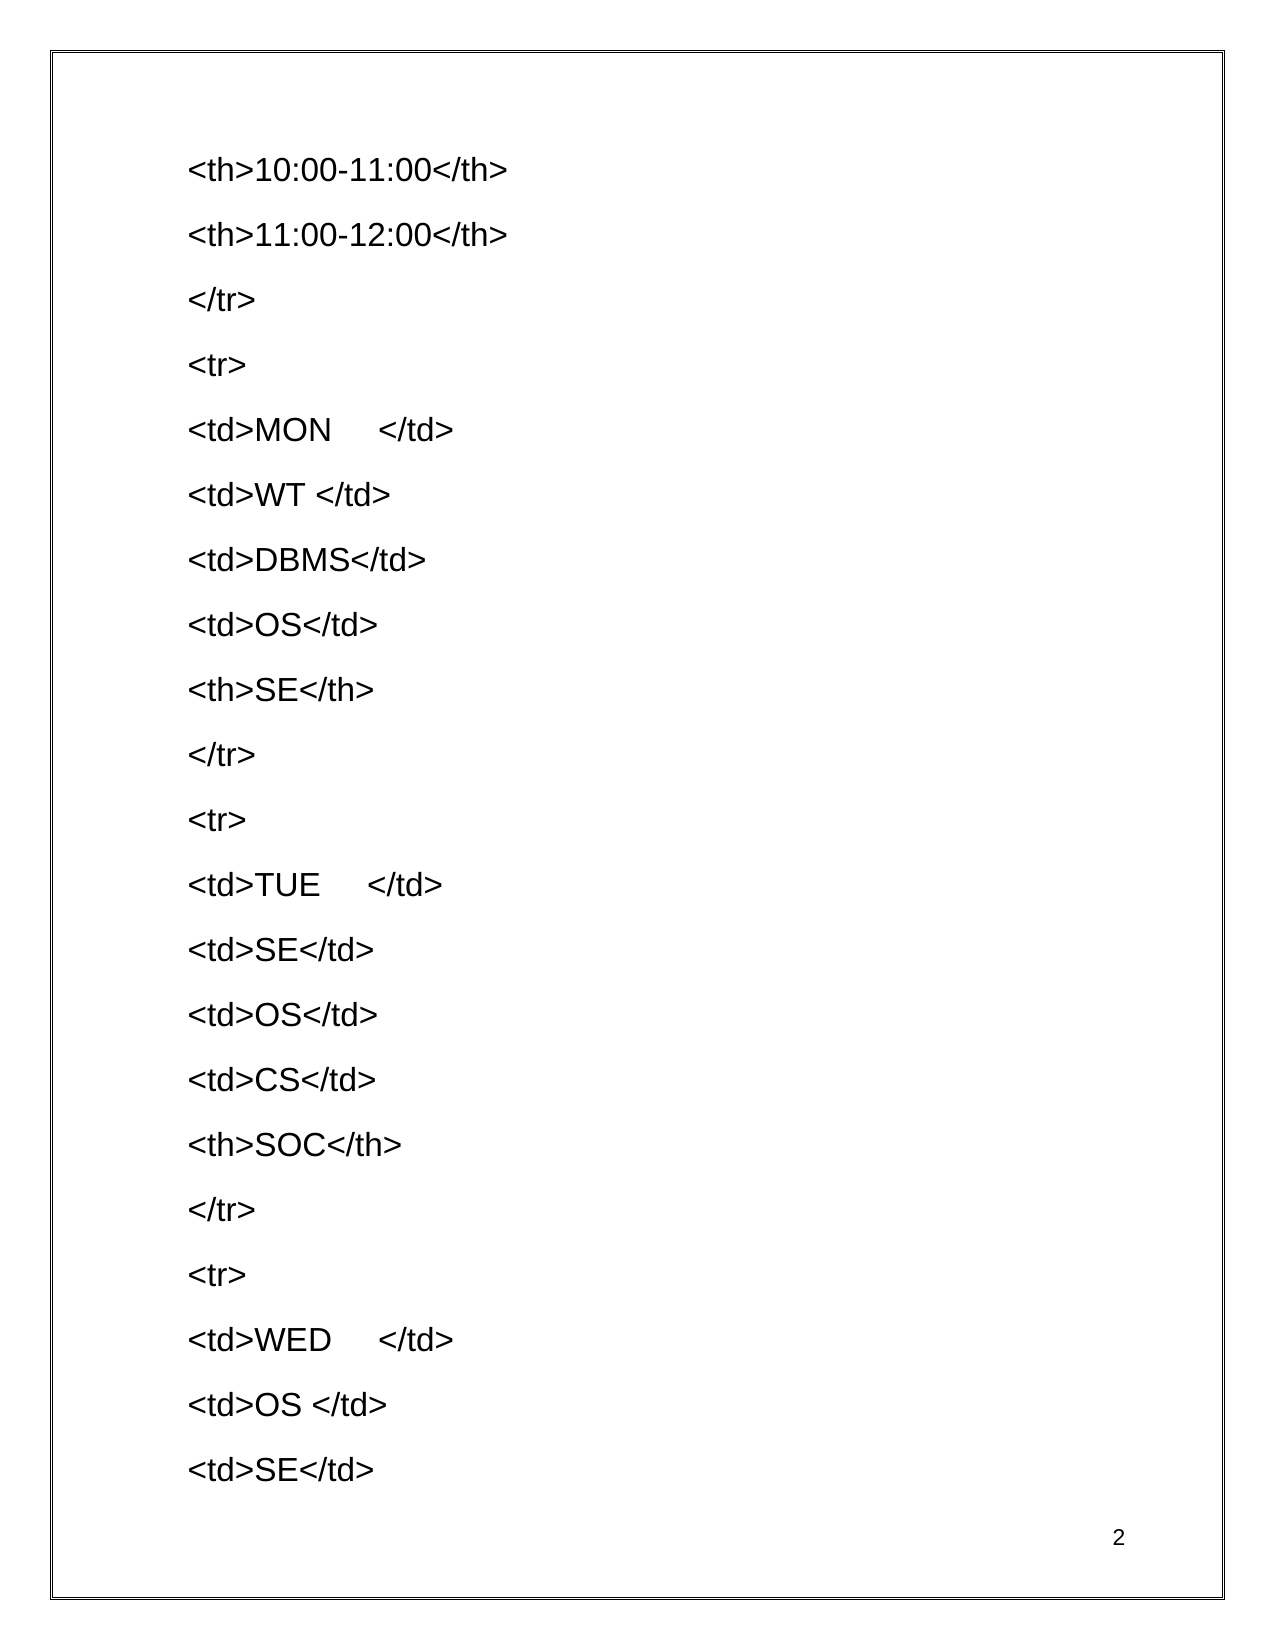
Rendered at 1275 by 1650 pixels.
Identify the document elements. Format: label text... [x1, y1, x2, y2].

text <tr> [187, 800, 1125, 838]
text </tr> [187, 735, 1125, 773]
text <td>MON </td> [187, 410, 1125, 448]
text <th>11:00-12:00</th> [187, 215, 1125, 253]
text <tr> [187, 1255, 1125, 1293]
text <td>TUE </td> [187, 865, 1125, 903]
text <td>WT </td> [187, 475, 1125, 513]
text <td>OS</td> [187, 605, 1125, 643]
text <th>SOC</th> [187, 1125, 1125, 1163]
text <td>OS </td> [187, 1385, 1125, 1423]
text <td>DBMS</td> [187, 540, 1125, 578]
text <tr> [187, 345, 1125, 383]
text <td>SE</td> [187, 1450, 1125, 1488]
text </tr> [187, 280, 1125, 318]
text <td>SE</td> [187, 930, 1125, 968]
text <td>OS</td> [187, 995, 1125, 1033]
text <td>WED </td> [187, 1320, 1125, 1358]
text <th>SE</th> [187, 670, 1125, 708]
text <td>CS</td> [187, 1060, 1125, 1098]
text <th>10:00-11:00</th> [187, 150, 1125, 188]
text </tr> [187, 1190, 1125, 1228]
